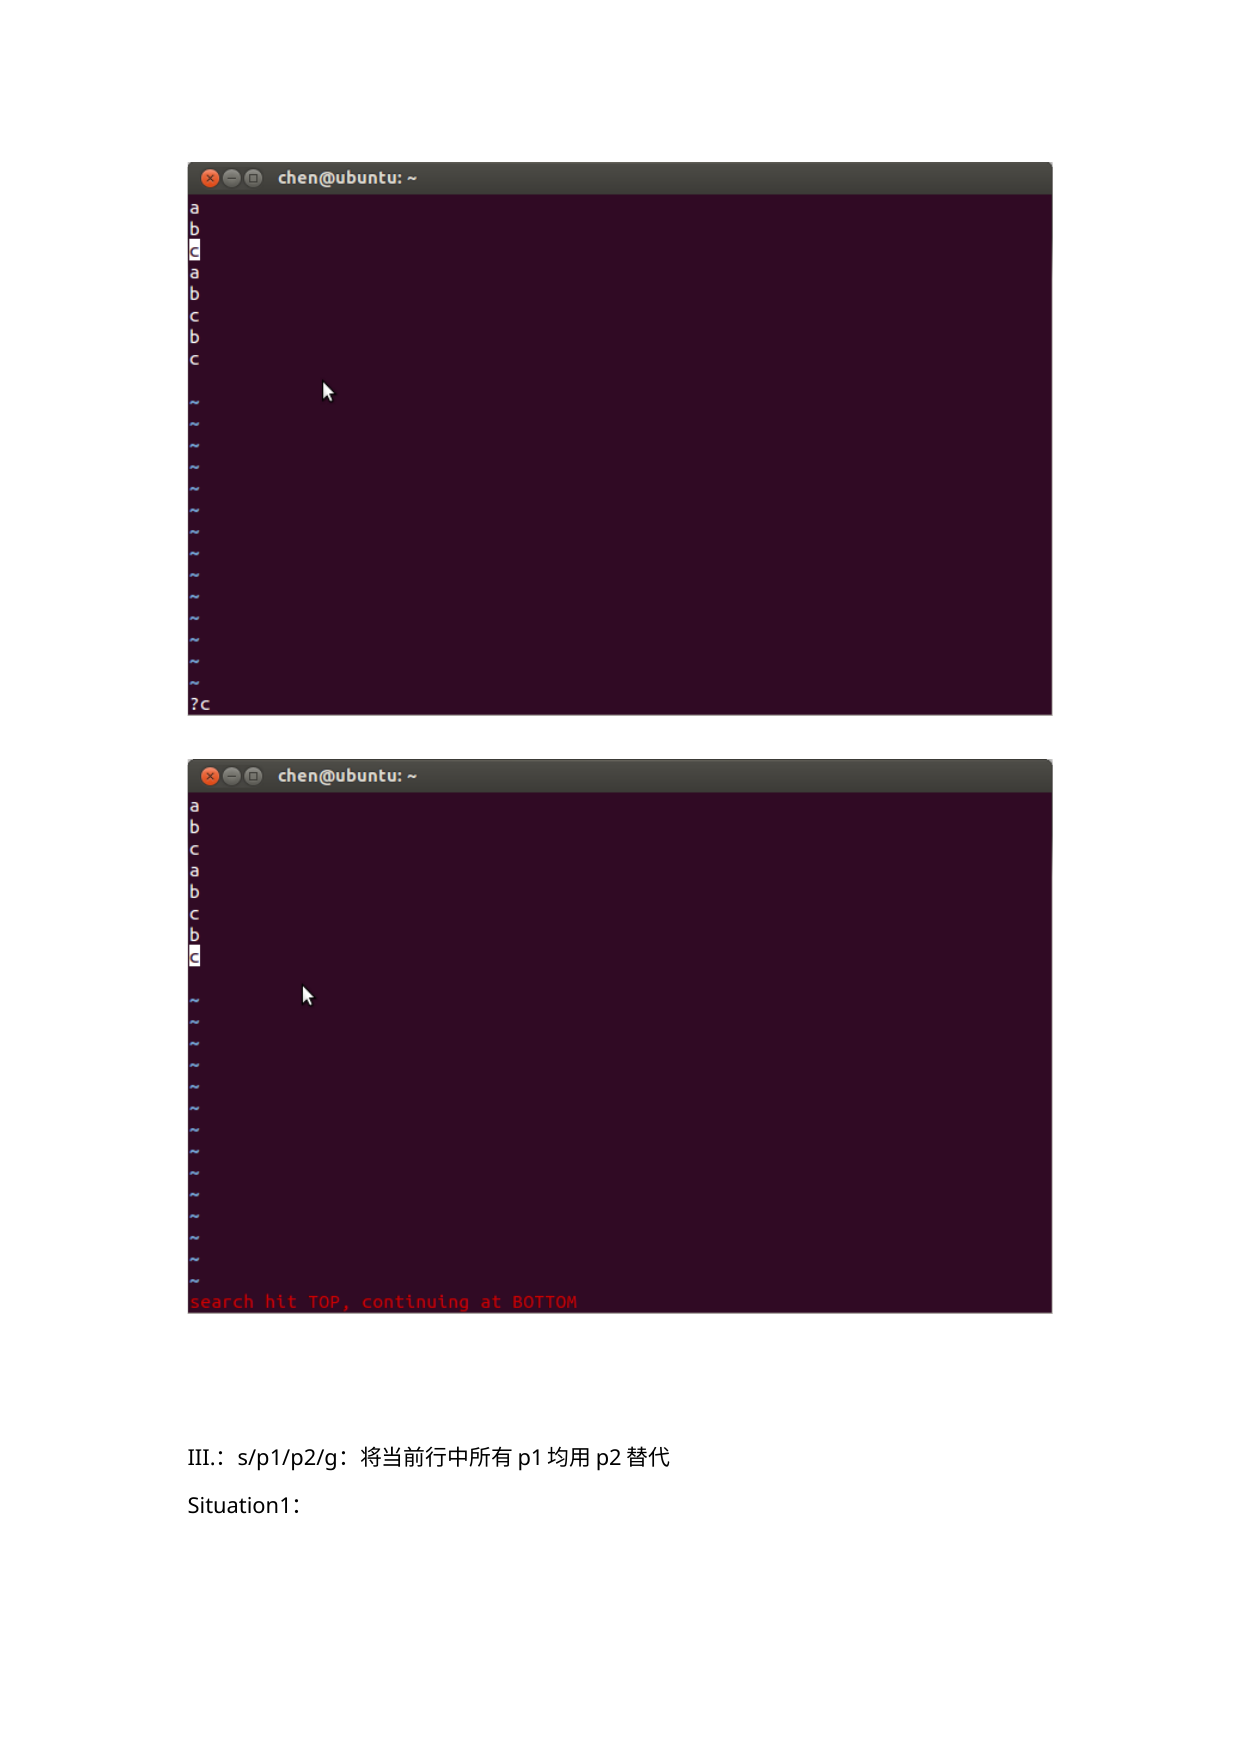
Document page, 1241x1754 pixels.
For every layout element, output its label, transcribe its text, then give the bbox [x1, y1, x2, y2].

picture [187, 759, 1053, 1314]
text Situation1： [187, 1487, 1053, 1520]
text III.：s/p1/p2/g：将当前行中所有p1均用p2替代 [187, 1439, 1053, 1472]
picture [187, 162, 1053, 716]
